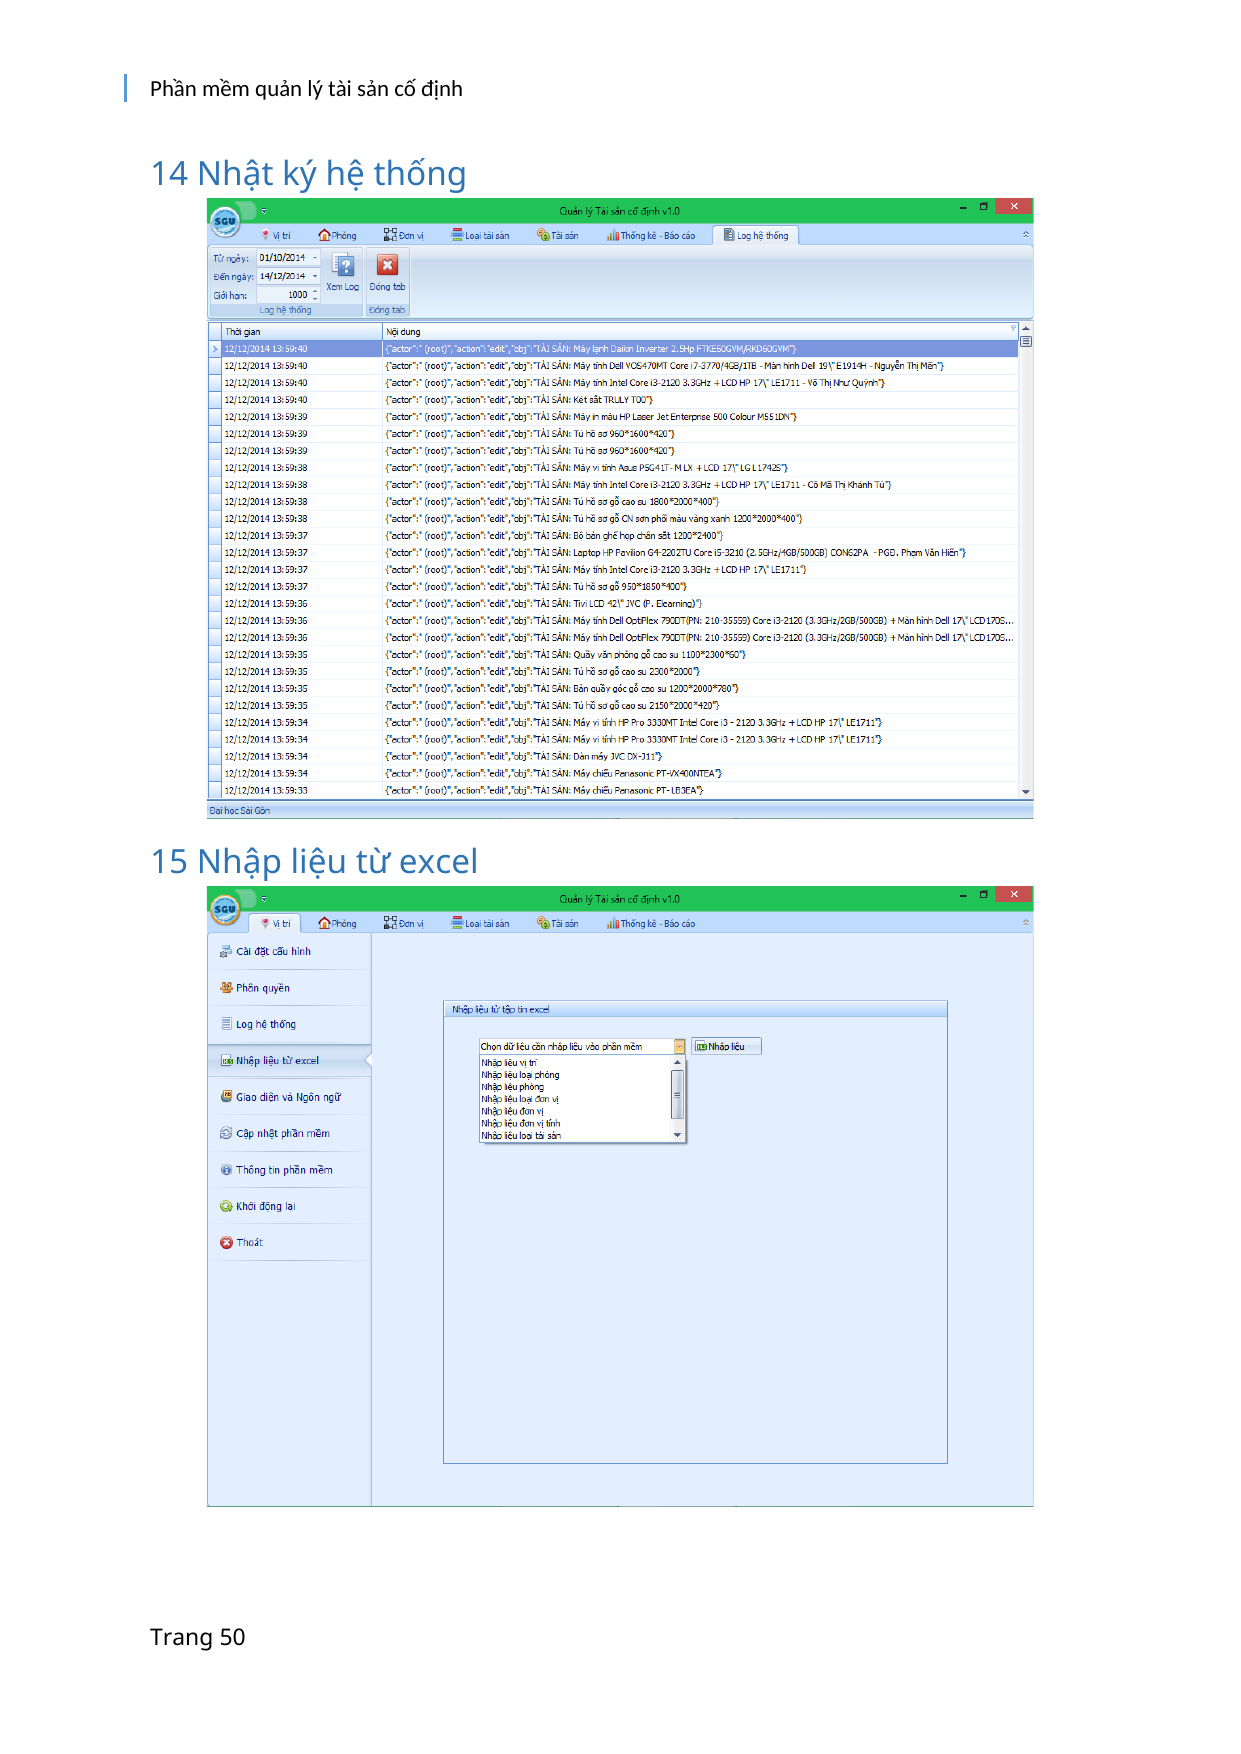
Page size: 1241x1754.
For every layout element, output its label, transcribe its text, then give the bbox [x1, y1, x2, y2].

picture [206, 886, 1034, 1507]
subtitle 15 Nhập liệu từ excel [150, 838, 1090, 883]
picture [206, 198, 1034, 819]
subtitle 14 Nhật ký hệ thống [150, 150, 1090, 195]
